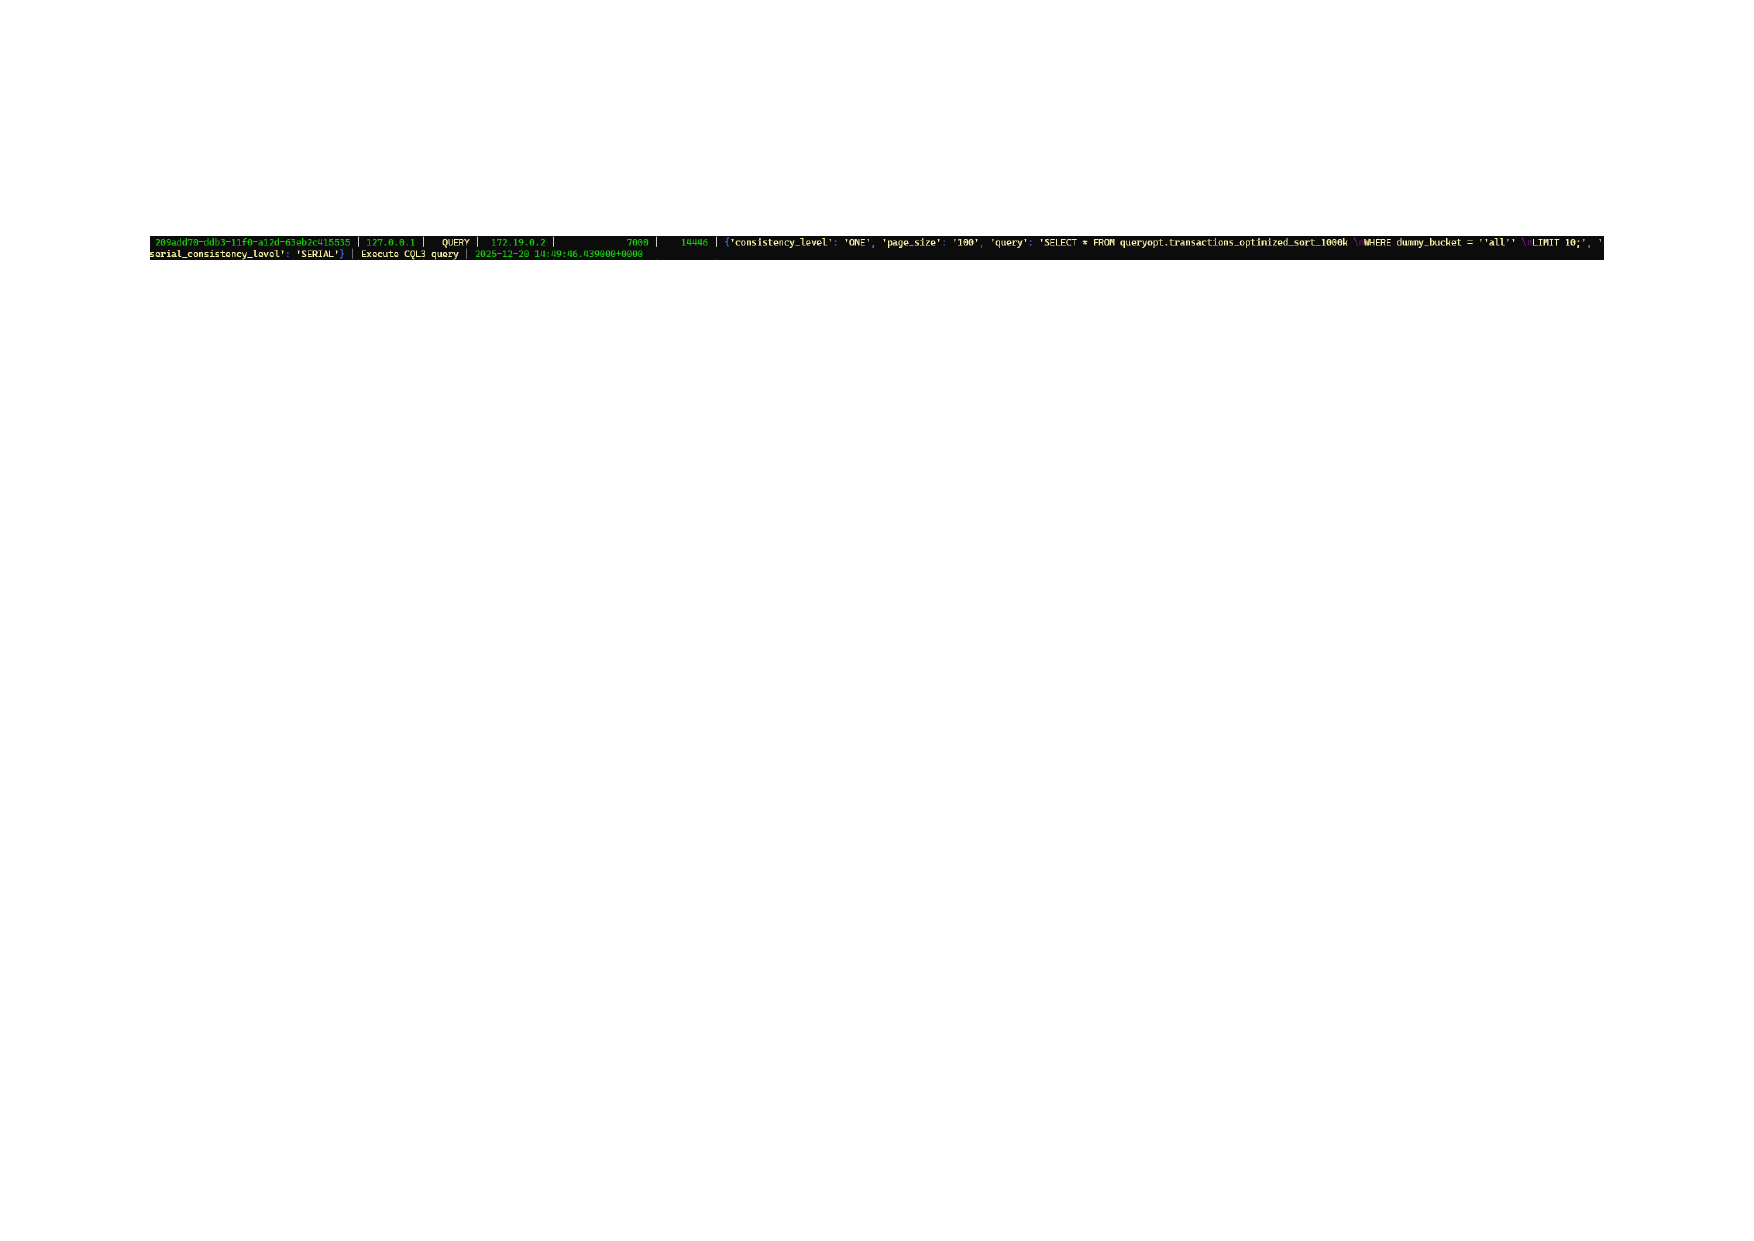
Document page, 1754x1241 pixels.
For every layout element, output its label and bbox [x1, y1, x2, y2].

picture [150, 236, 1604, 260]
